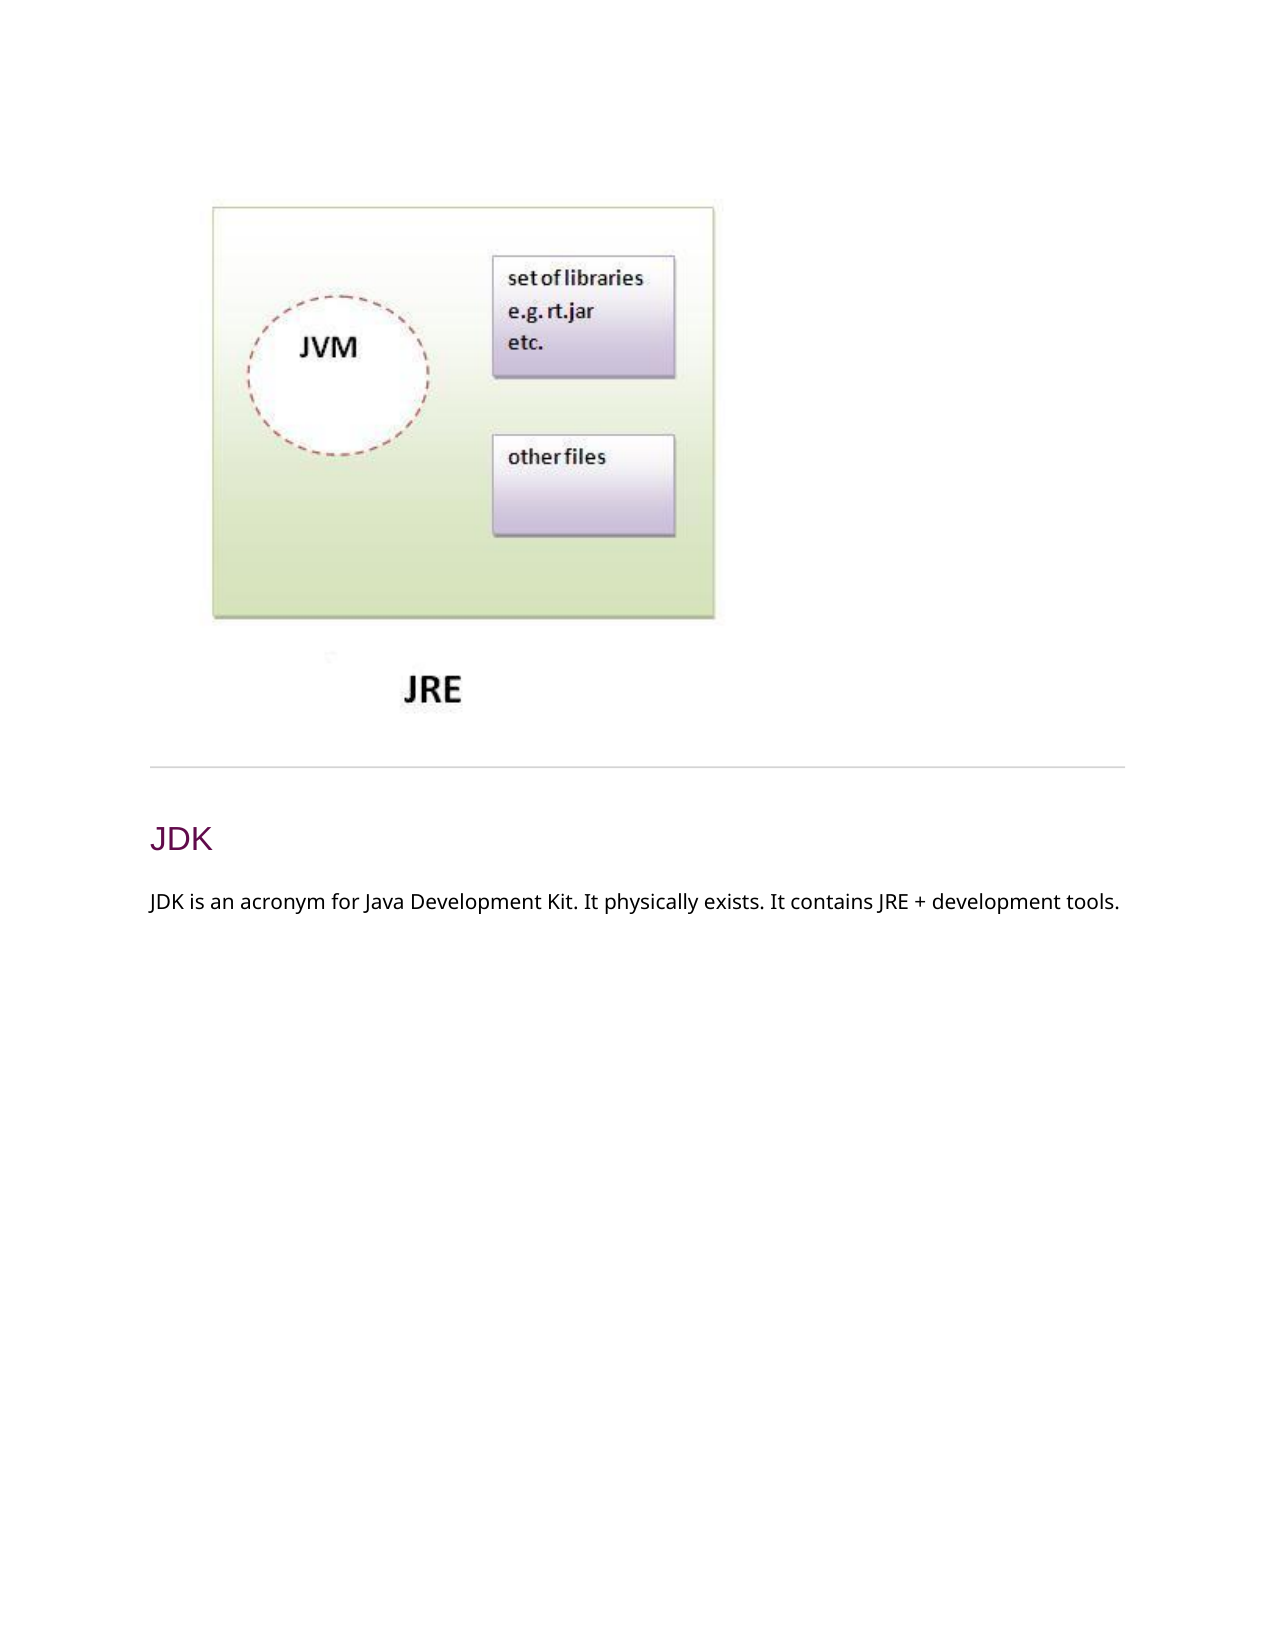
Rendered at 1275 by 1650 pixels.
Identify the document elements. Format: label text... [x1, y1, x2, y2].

text JDK is an acronym for Java Development Kit. It physically exists. It contains JRE + development tools. [150, 887, 1125, 916]
picture [150, 150, 755, 742]
subtitle JDK [150, 819, 1125, 858]
